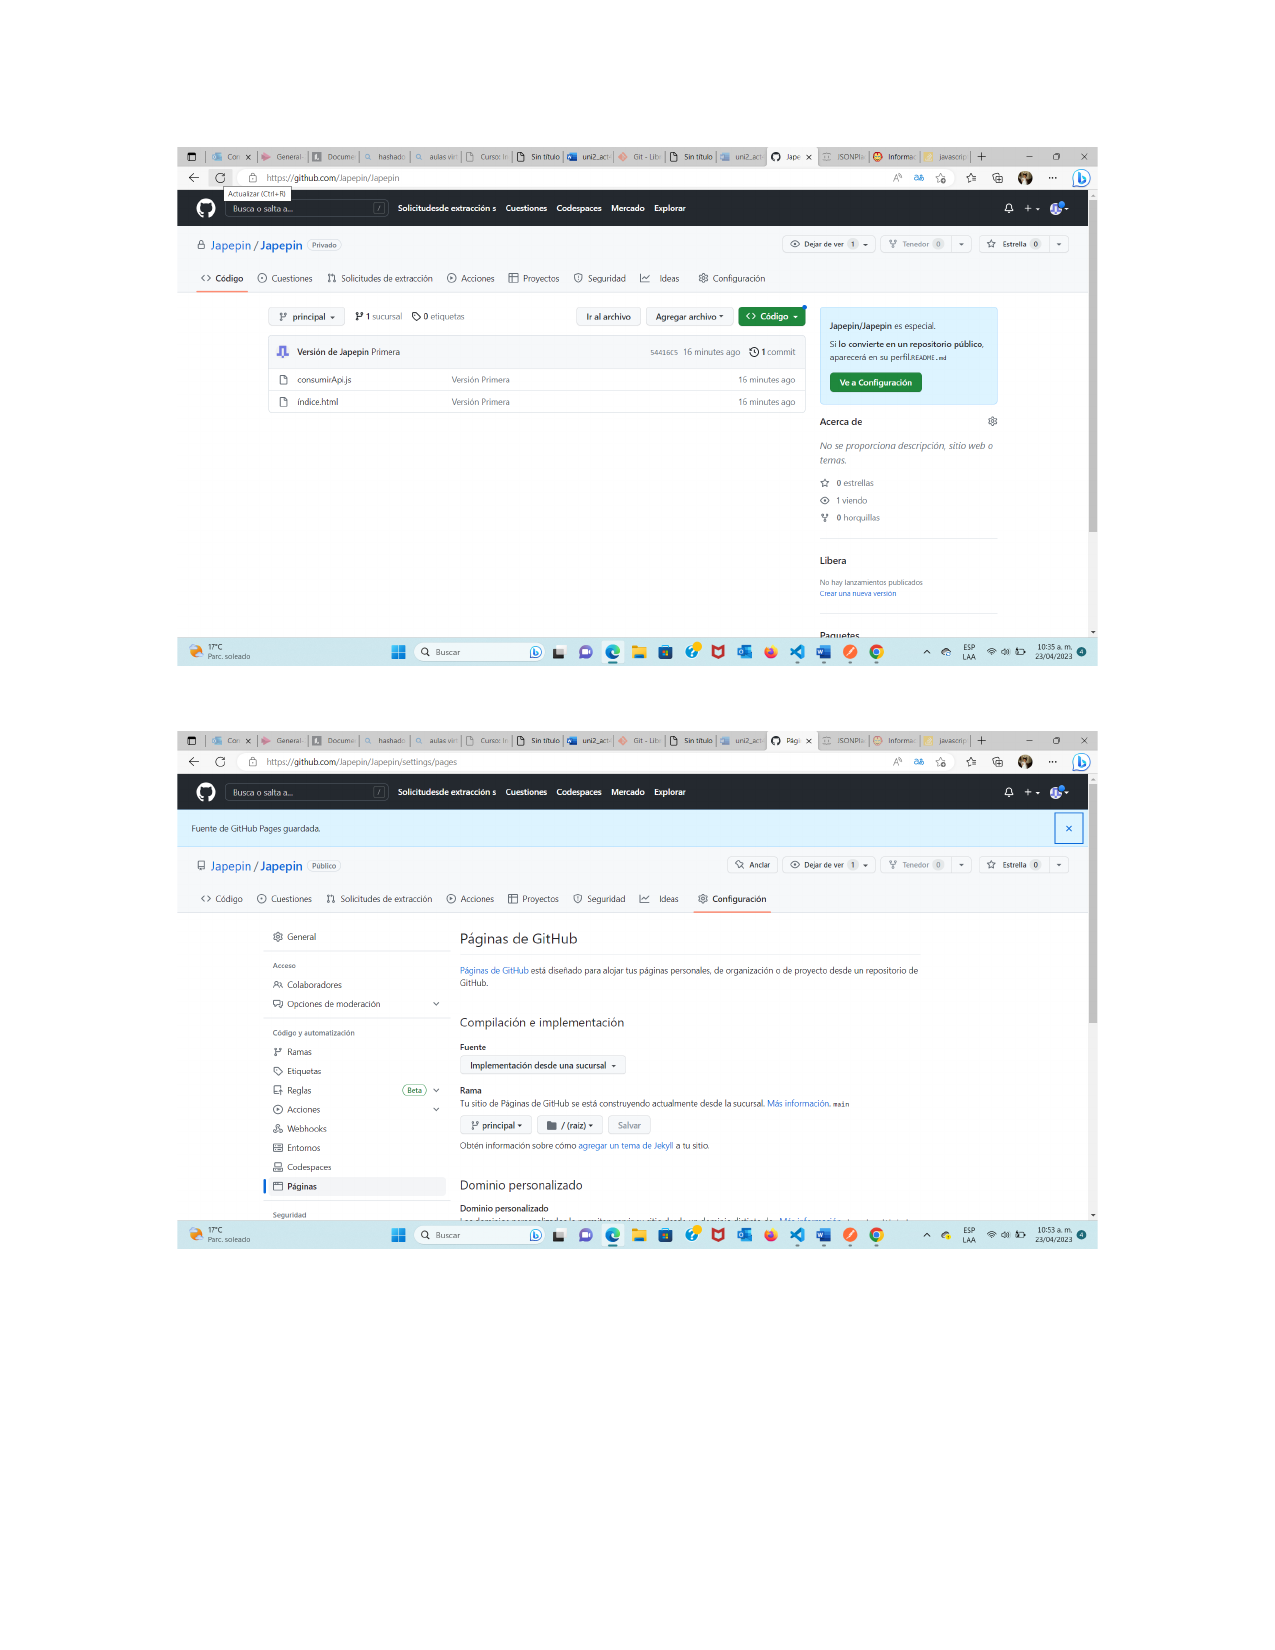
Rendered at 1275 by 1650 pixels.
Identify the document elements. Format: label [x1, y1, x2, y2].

picture [177, 147, 1098, 666]
picture [177, 731, 1098, 1249]
